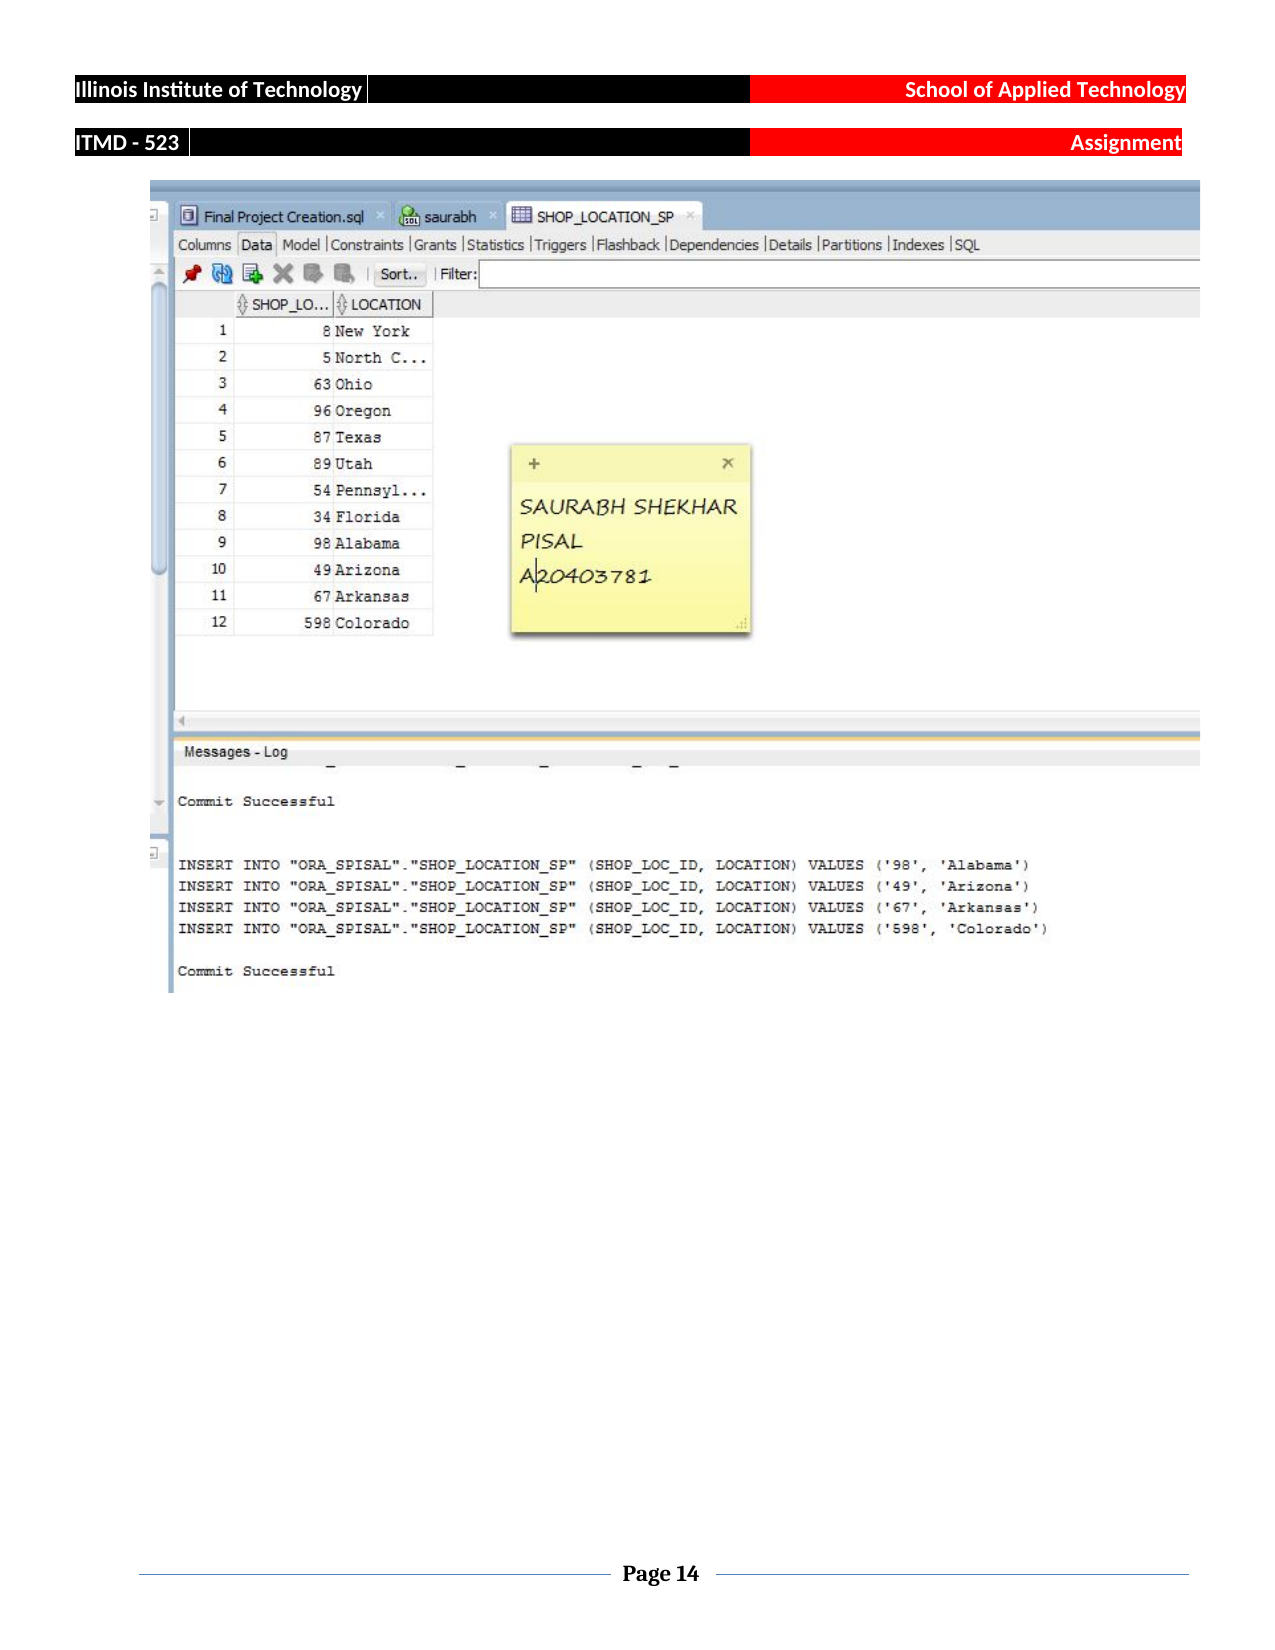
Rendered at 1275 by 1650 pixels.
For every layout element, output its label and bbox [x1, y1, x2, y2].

picture [150, 180, 1200, 993]
